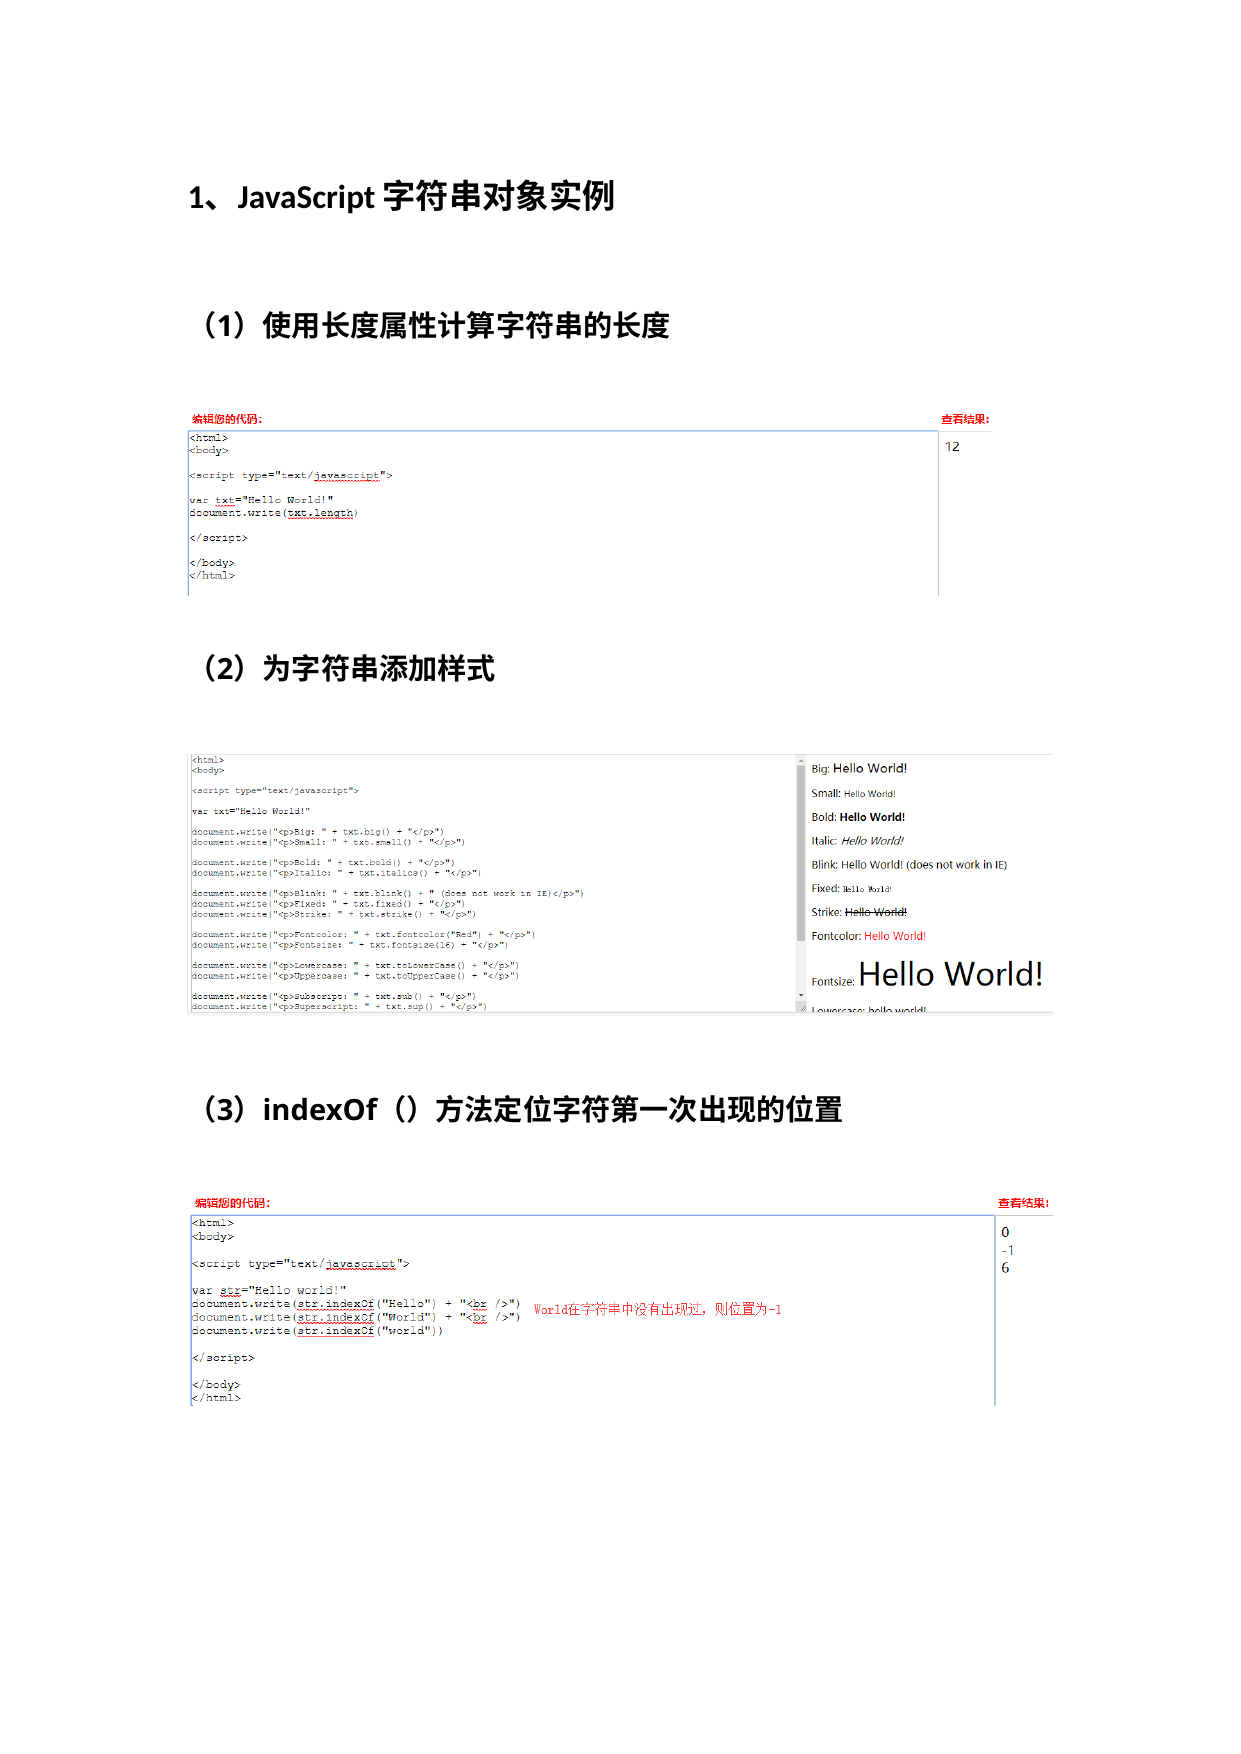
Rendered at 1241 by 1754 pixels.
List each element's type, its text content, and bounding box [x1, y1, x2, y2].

subtitle （1）使用长度属性计算字符串的长度 [187, 291, 1053, 356]
picture [187, 753, 1053, 1016]
subtitle （2）为字符串添加样式 [187, 634, 1053, 699]
subtitle 1、JavaScript字符串对象实例 [187, 162, 1053, 227]
subtitle （3）indexOf（）方法定位字符第一次出现的位置 [187, 1075, 1053, 1140]
picture [187, 1193, 1053, 1406]
picture [187, 410, 992, 596]
